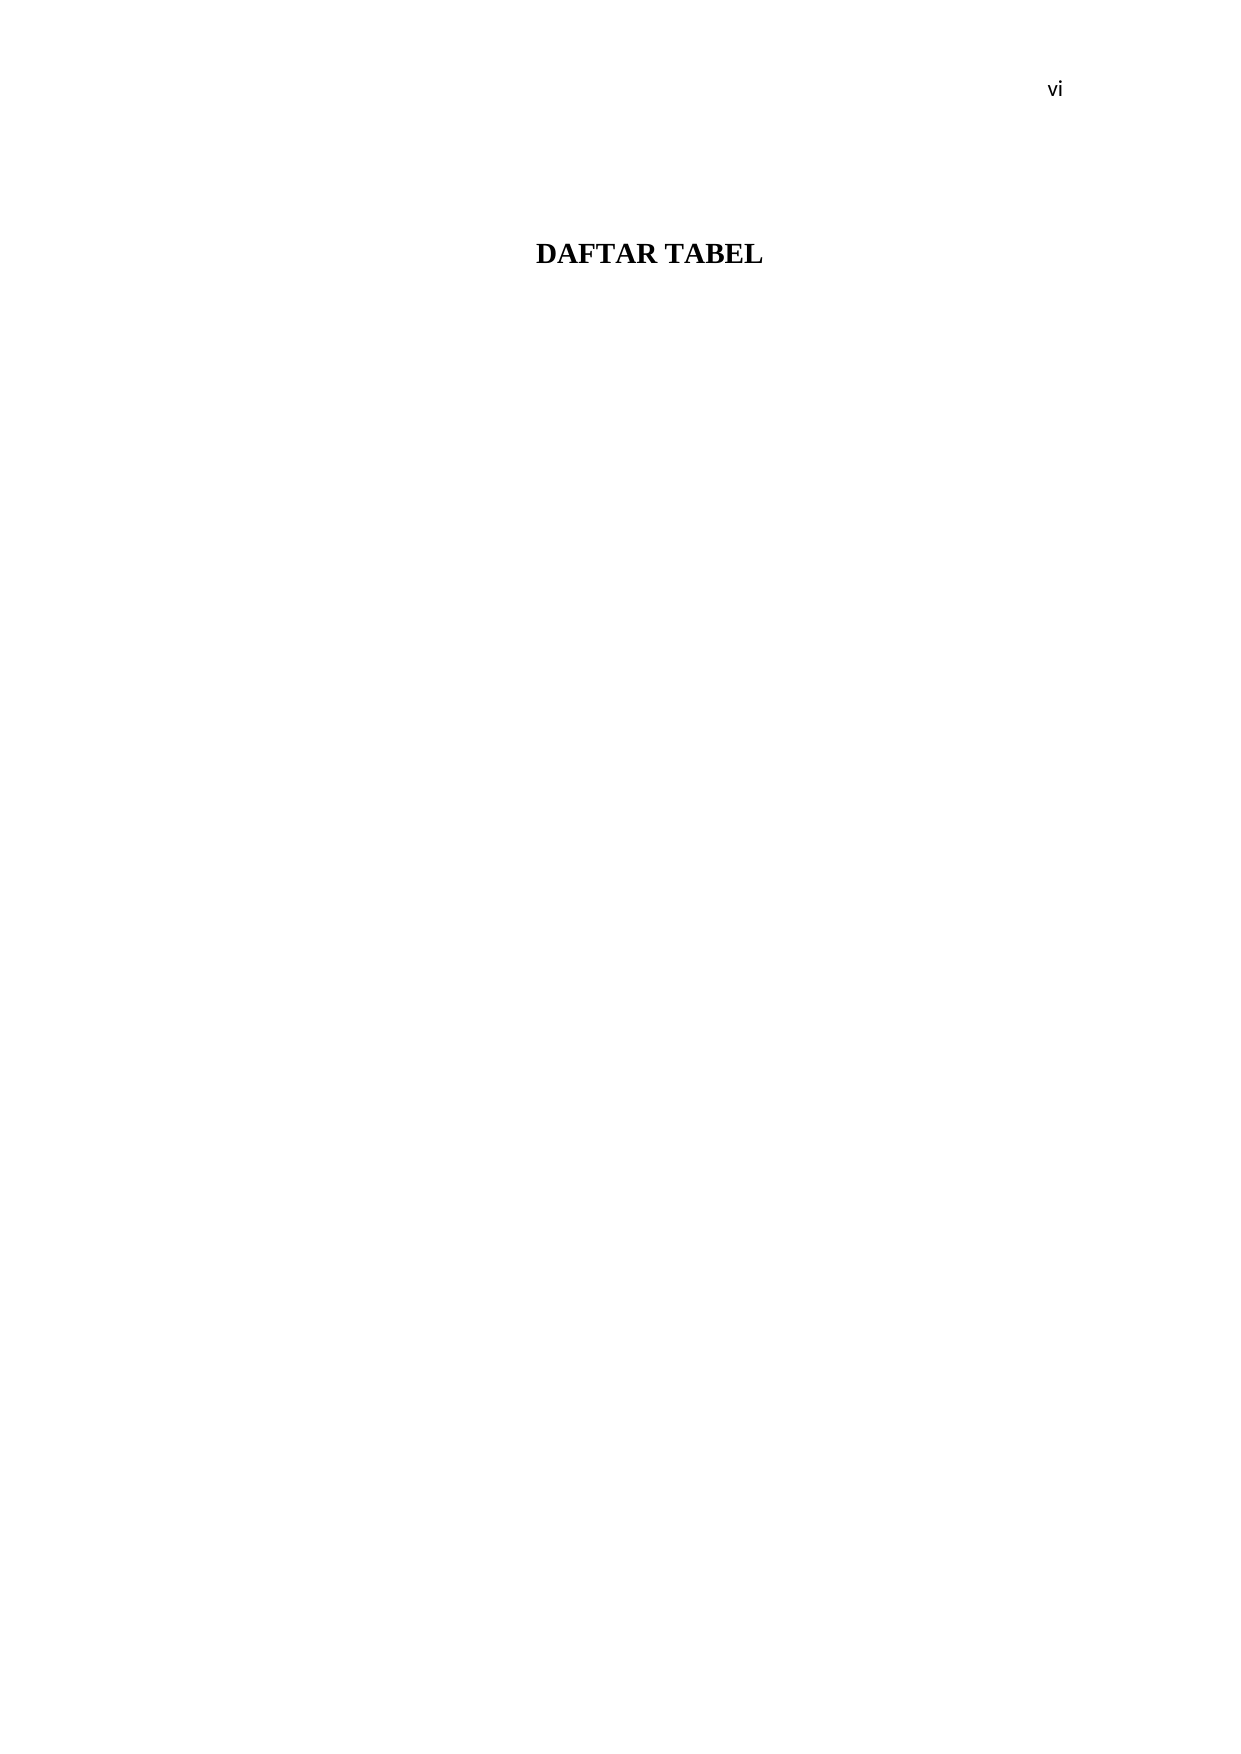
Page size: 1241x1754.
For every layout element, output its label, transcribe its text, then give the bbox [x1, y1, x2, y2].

text DAFTAR TABEL [236, 236, 1063, 270]
